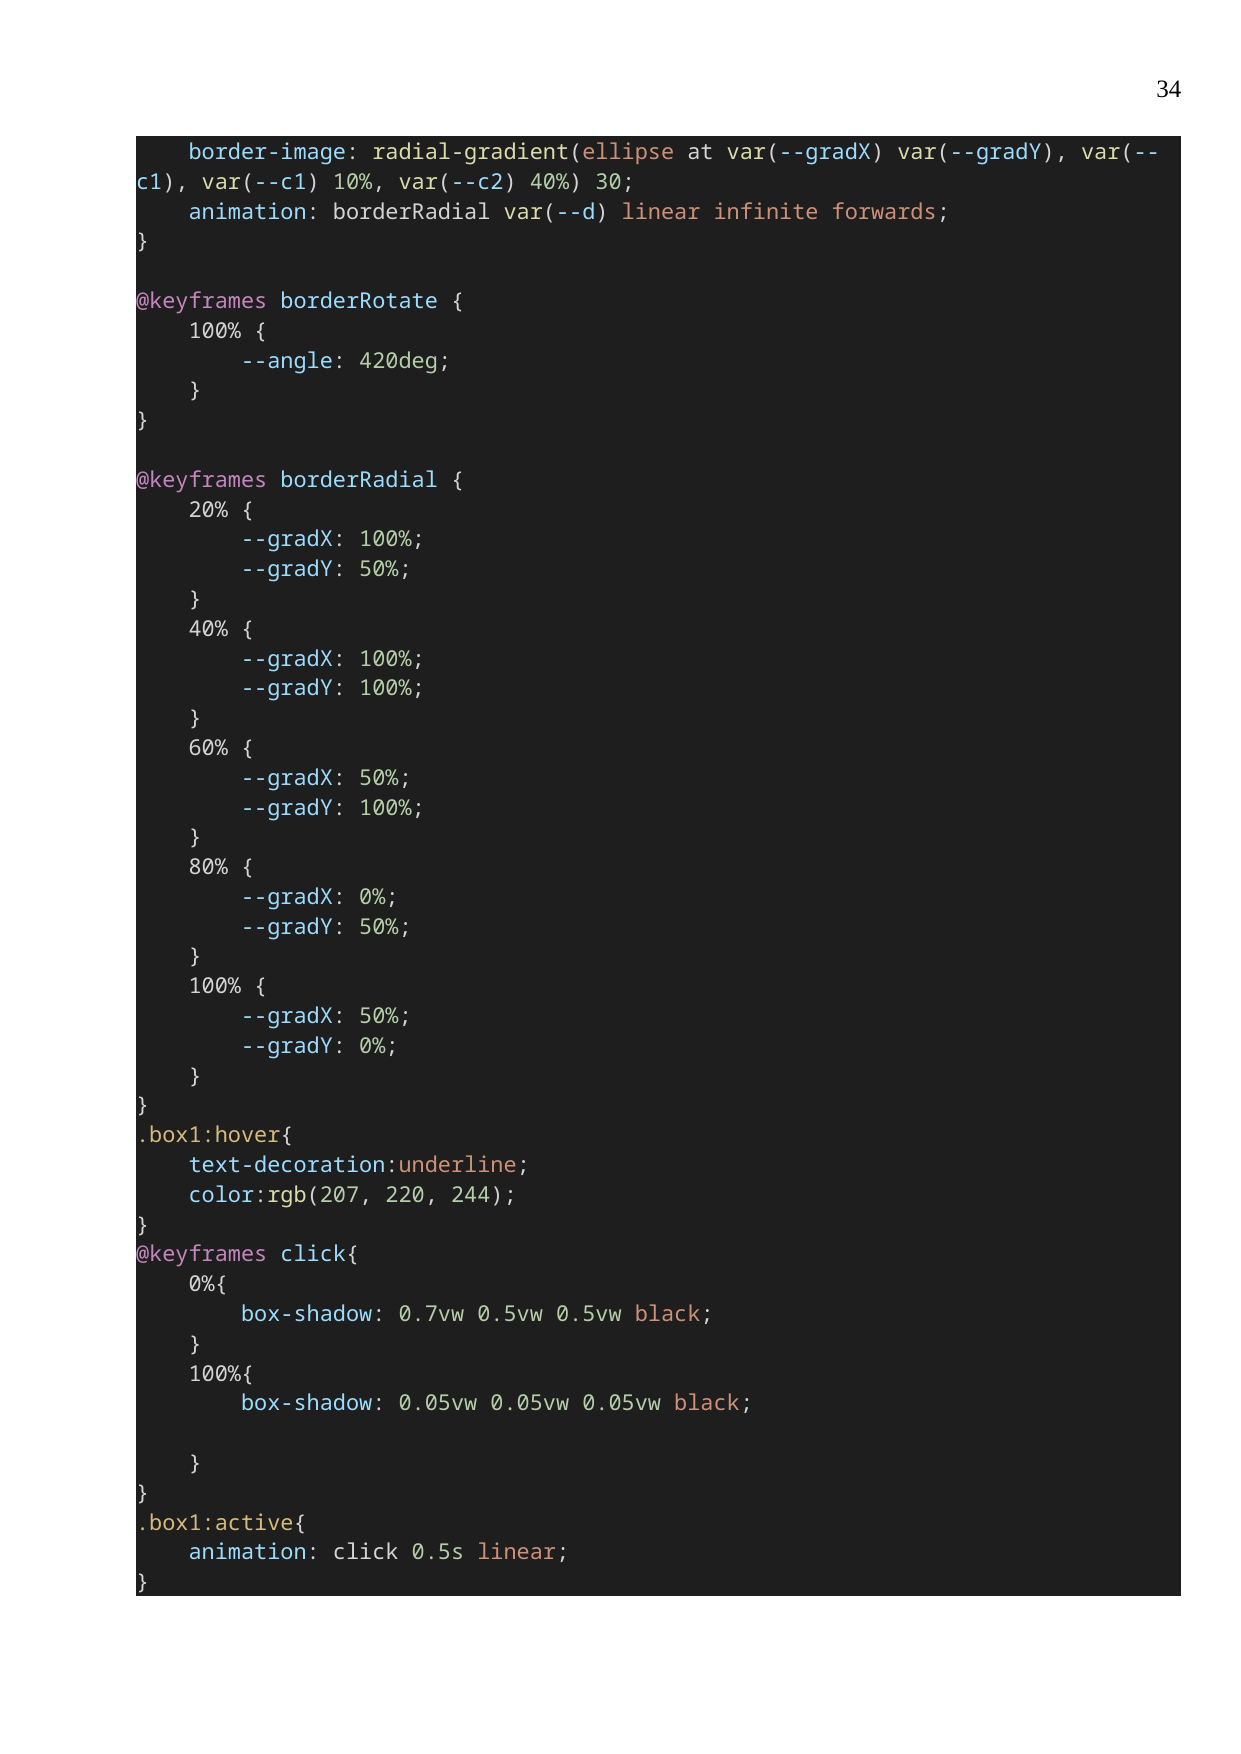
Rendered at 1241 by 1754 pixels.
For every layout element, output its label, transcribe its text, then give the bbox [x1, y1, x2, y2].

text --gradX: 100%; [136, 523, 1181, 553]
text } [136, 821, 1181, 851]
text --gradX: 50%; [136, 762, 1181, 792]
text 60% { [136, 732, 1181, 762]
text --gradX: 0%; [136, 881, 1181, 911]
text } [136, 1089, 1181, 1119]
text text-decoration:underline; [136, 1149, 1181, 1179]
text } [136, 583, 1181, 613]
text box-shadow: 0.05vw 0.05vw 0.05vw black; [136, 1387, 1181, 1417]
text 80% { [136, 851, 1181, 881]
text 0%{ [136, 1268, 1181, 1298]
text --angle: 420deg; [136, 345, 1181, 374]
text --gradX: 50%; [136, 1000, 1181, 1030]
text } [136, 404, 1181, 434]
text } [136, 226, 1181, 255]
text @keyframes borderRotate { [136, 285, 1181, 315]
text --gradY: 50%; [136, 553, 1181, 583]
text --gradY: 0%; [136, 1030, 1181, 1060]
text border-image: radial-gradient(ellipse at var(--gradX) var(--gradY), var(--c1), var(--c1) 10%, var(--c2) 40%) 30; [136, 136, 1181, 196]
text } [136, 1566, 1181, 1596]
text } [136, 374, 1181, 404]
text 40% { [136, 613, 1181, 643]
text @keyframes click{ [136, 1238, 1181, 1268]
text } [136, 1477, 1181, 1507]
text animation: click 0.5s linear; [136, 1536, 1181, 1566]
text 100% { [136, 970, 1181, 1000]
text 20% { [136, 494, 1181, 523]
text --gradX: 100%; [136, 643, 1181, 672]
text .box1:active{ [136, 1507, 1181, 1536]
text 100%{ [136, 1358, 1181, 1387]
text .box1:hover{ [136, 1119, 1181, 1149]
text } [136, 1447, 1181, 1477]
text } [136, 1060, 1181, 1089]
text } [136, 1328, 1181, 1358]
text 100% { [136, 315, 1181, 345]
text --gradY: 100%; [136, 672, 1181, 702]
text box-shadow: 0.7vw 0.5vw 0.5vw black; [136, 1298, 1181, 1328]
text @keyframes borderRadial { [136, 464, 1181, 494]
text } [136, 1209, 1181, 1238]
text --gradY: 50%; [136, 911, 1181, 941]
text animation: borderRadial var(--d) linear infinite forwards; [136, 196, 1181, 226]
text } [136, 941, 1181, 970]
text } [136, 702, 1181, 732]
text color:rgb(207, 220, 244); [136, 1179, 1181, 1209]
text --gradY: 100%; [136, 792, 1181, 821]
